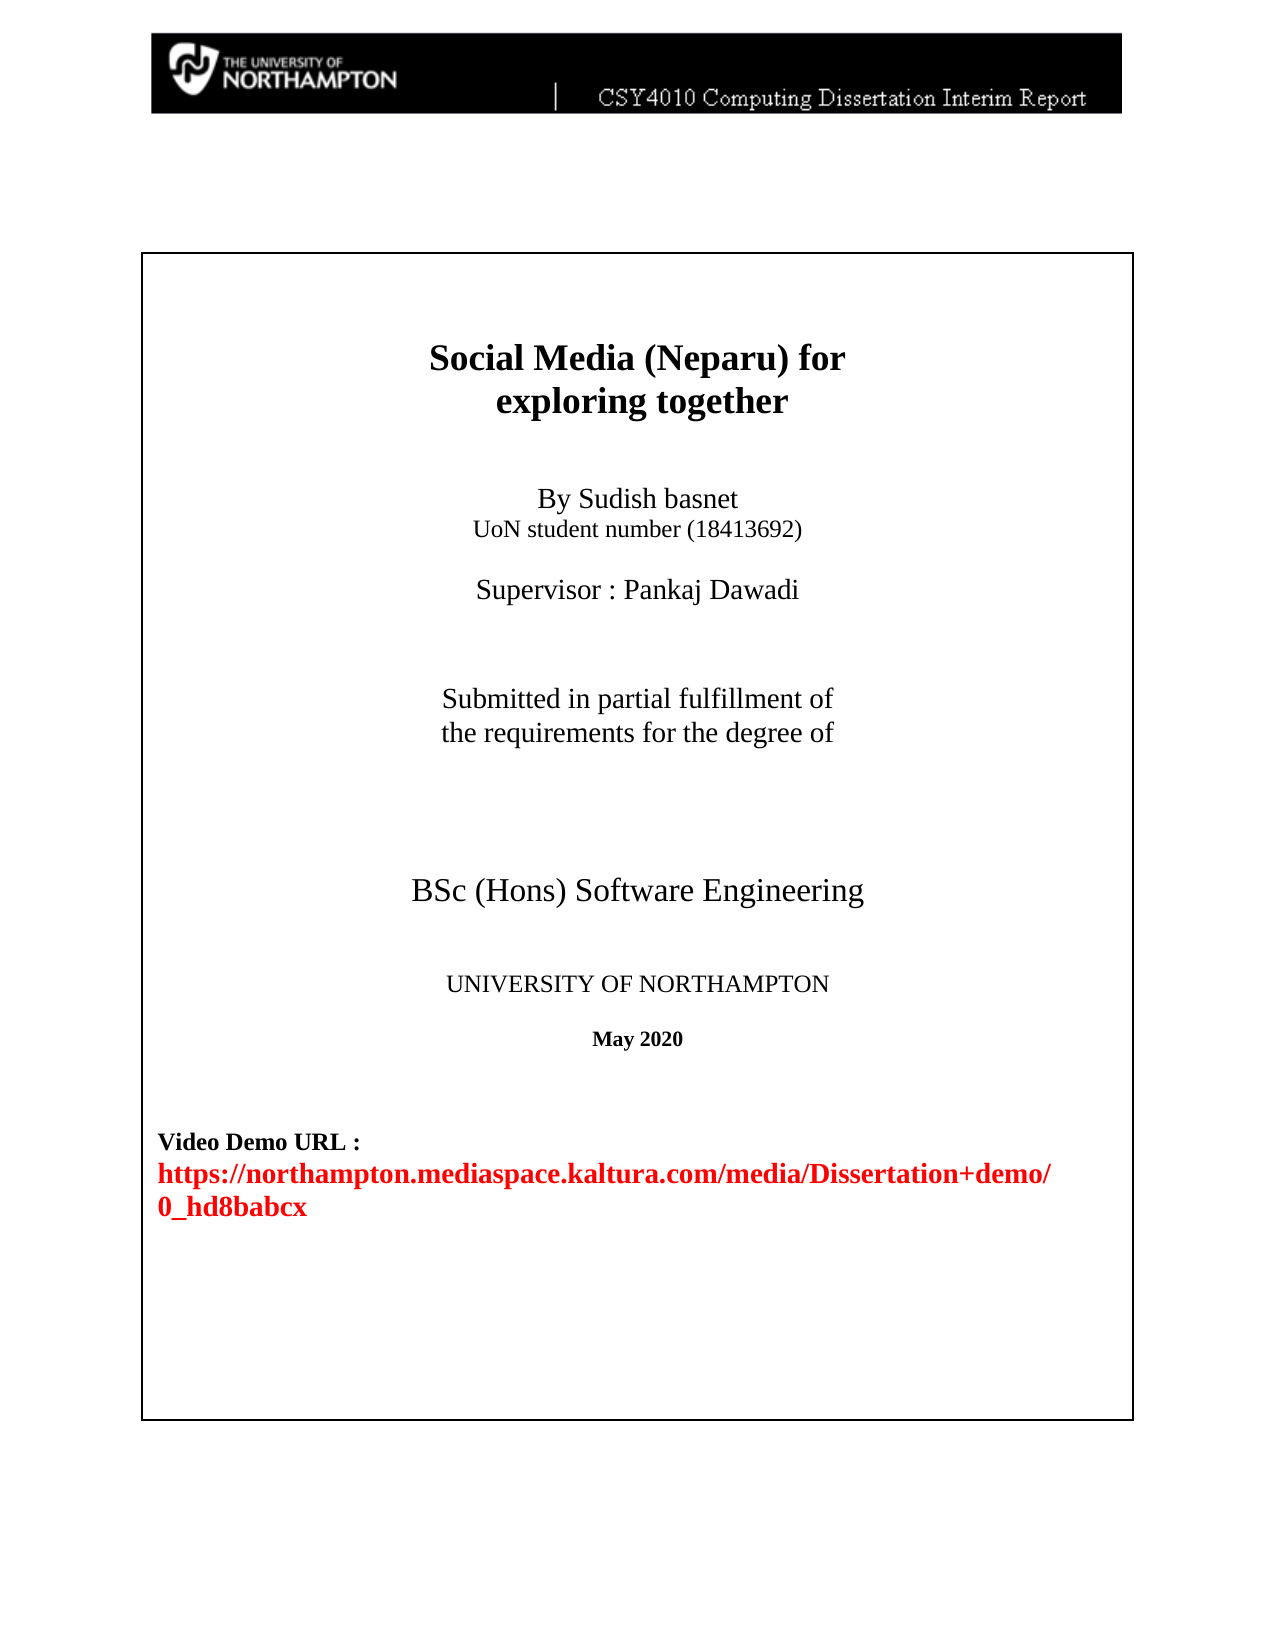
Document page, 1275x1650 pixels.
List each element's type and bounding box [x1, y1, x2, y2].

picture [150, 21, 1122, 116]
